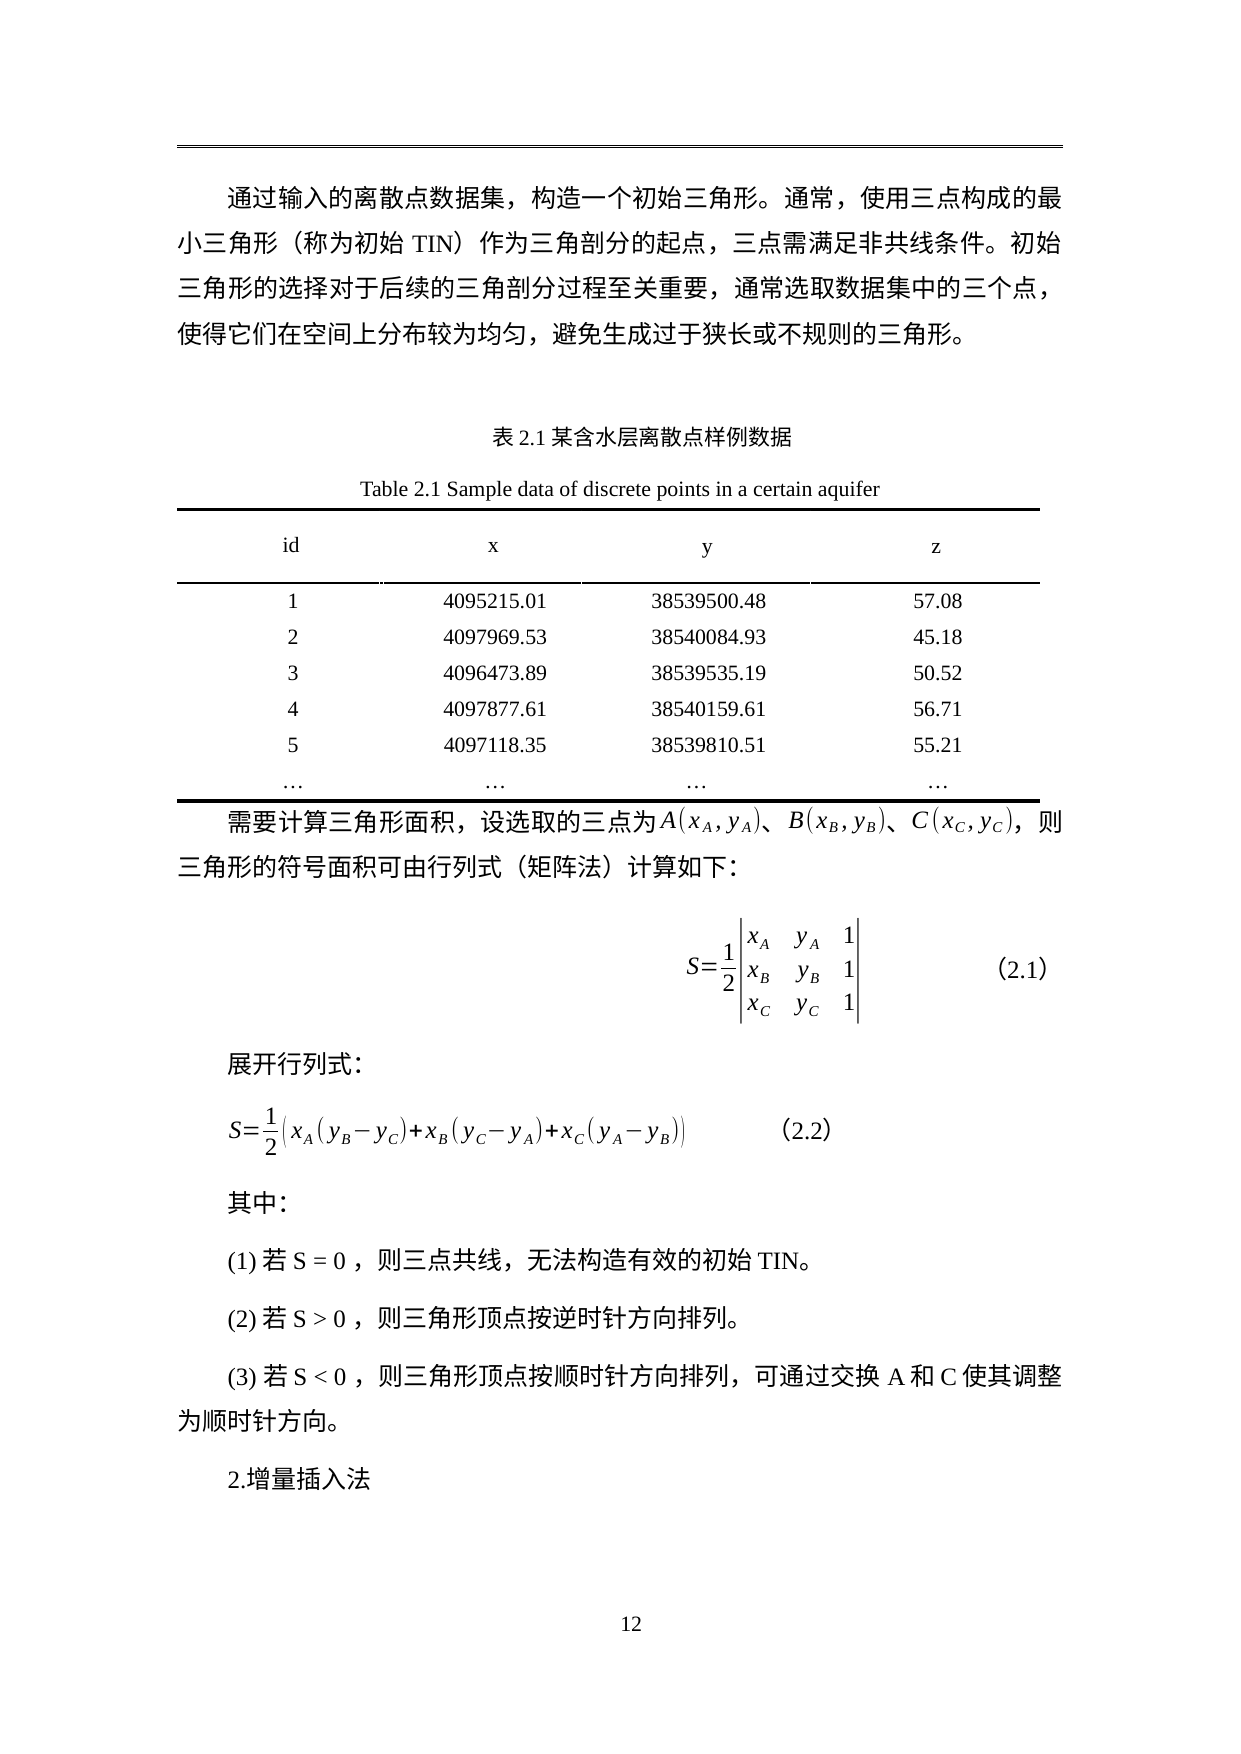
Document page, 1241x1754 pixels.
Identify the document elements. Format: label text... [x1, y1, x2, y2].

table_cell 56.71 [811, 692, 1040, 727]
table_cell … [177, 764, 383, 799]
table_cell … [811, 764, 1040, 799]
table_cell 4097118.35 [384, 728, 581, 763]
table_cell 2 [177, 620, 383, 655]
table_cell 38539500.48 [582, 584, 810, 619]
text (2) 若S > 0 ，则三角形顶点按逆时针方向排列。 [177, 1299, 1063, 1335]
text Table 2.1 Sample data of discrete points in a certain aquifer [177, 472, 1063, 505]
table_cell 55.21 [811, 728, 1040, 763]
table_cell … [384, 764, 581, 799]
table_cell 5 [177, 728, 383, 763]
text (1) 若S = 0 ，则三点共线，无法构造有效的初始 TIN。 [177, 1241, 1063, 1277]
table_cell 45.18 [811, 620, 1040, 655]
table_cell 4096473.89 [384, 656, 581, 691]
table_cell … [582, 764, 810, 799]
text (3) 若S < 0 ，则三角形顶点按顺时针方向排列，可通过交换A和C使其调整为顺时针方向。 [177, 1356, 1063, 1438]
table_cell 3 [177, 656, 383, 691]
table_header y [582, 511, 810, 582]
table_cell 38539810.51 [582, 728, 810, 763]
table_cell 4 [177, 692, 383, 727]
text 需要计算三角形面积，设选取的三点为、、，则三角形的符号面积可由行列式（矩阵法）计算如下： [177, 802, 1063, 884]
text 2.增量插入法 [177, 1459, 1063, 1496]
table_header x [380, 511, 581, 582]
text 通过输入的离散点数据集，构造一个初始三角形。通常，使用三点构成的最小三角形（称为初始 TIN）作为三角剖分的起点，三点需满足非共线条件。初始三角形的选择对于后续的三角剖分过程至关重要，通常选取数据集中的三个点，使得它们在空间上分布较为均匀，避免生成过于狭长或不规则的三角形。 [177, 178, 1063, 350]
text 展开行列式： [177, 1045, 1063, 1081]
text 表2.1 某含水层离散点样例数据 [177, 420, 1063, 452]
table_cell 4097877.61 [384, 692, 581, 727]
table_cell 57.08 [811, 584, 1040, 619]
table_cell 1 [177, 584, 383, 619]
table_cell 50.52 [811, 656, 1040, 691]
table_cell 38540159.61 [582, 692, 810, 727]
text 其中： [177, 1183, 1063, 1219]
table_cell 38540084.93 [582, 620, 810, 655]
table_header id [177, 511, 379, 582]
table_header z [811, 511, 1040, 582]
text （2.1） [177, 906, 1063, 1036]
table_cell 4095215.01 [384, 584, 581, 619]
table_cell 4097969.53 [384, 620, 581, 655]
table_cell 38539535.19 [582, 656, 810, 691]
text （2.2） [177, 1102, 1063, 1161]
